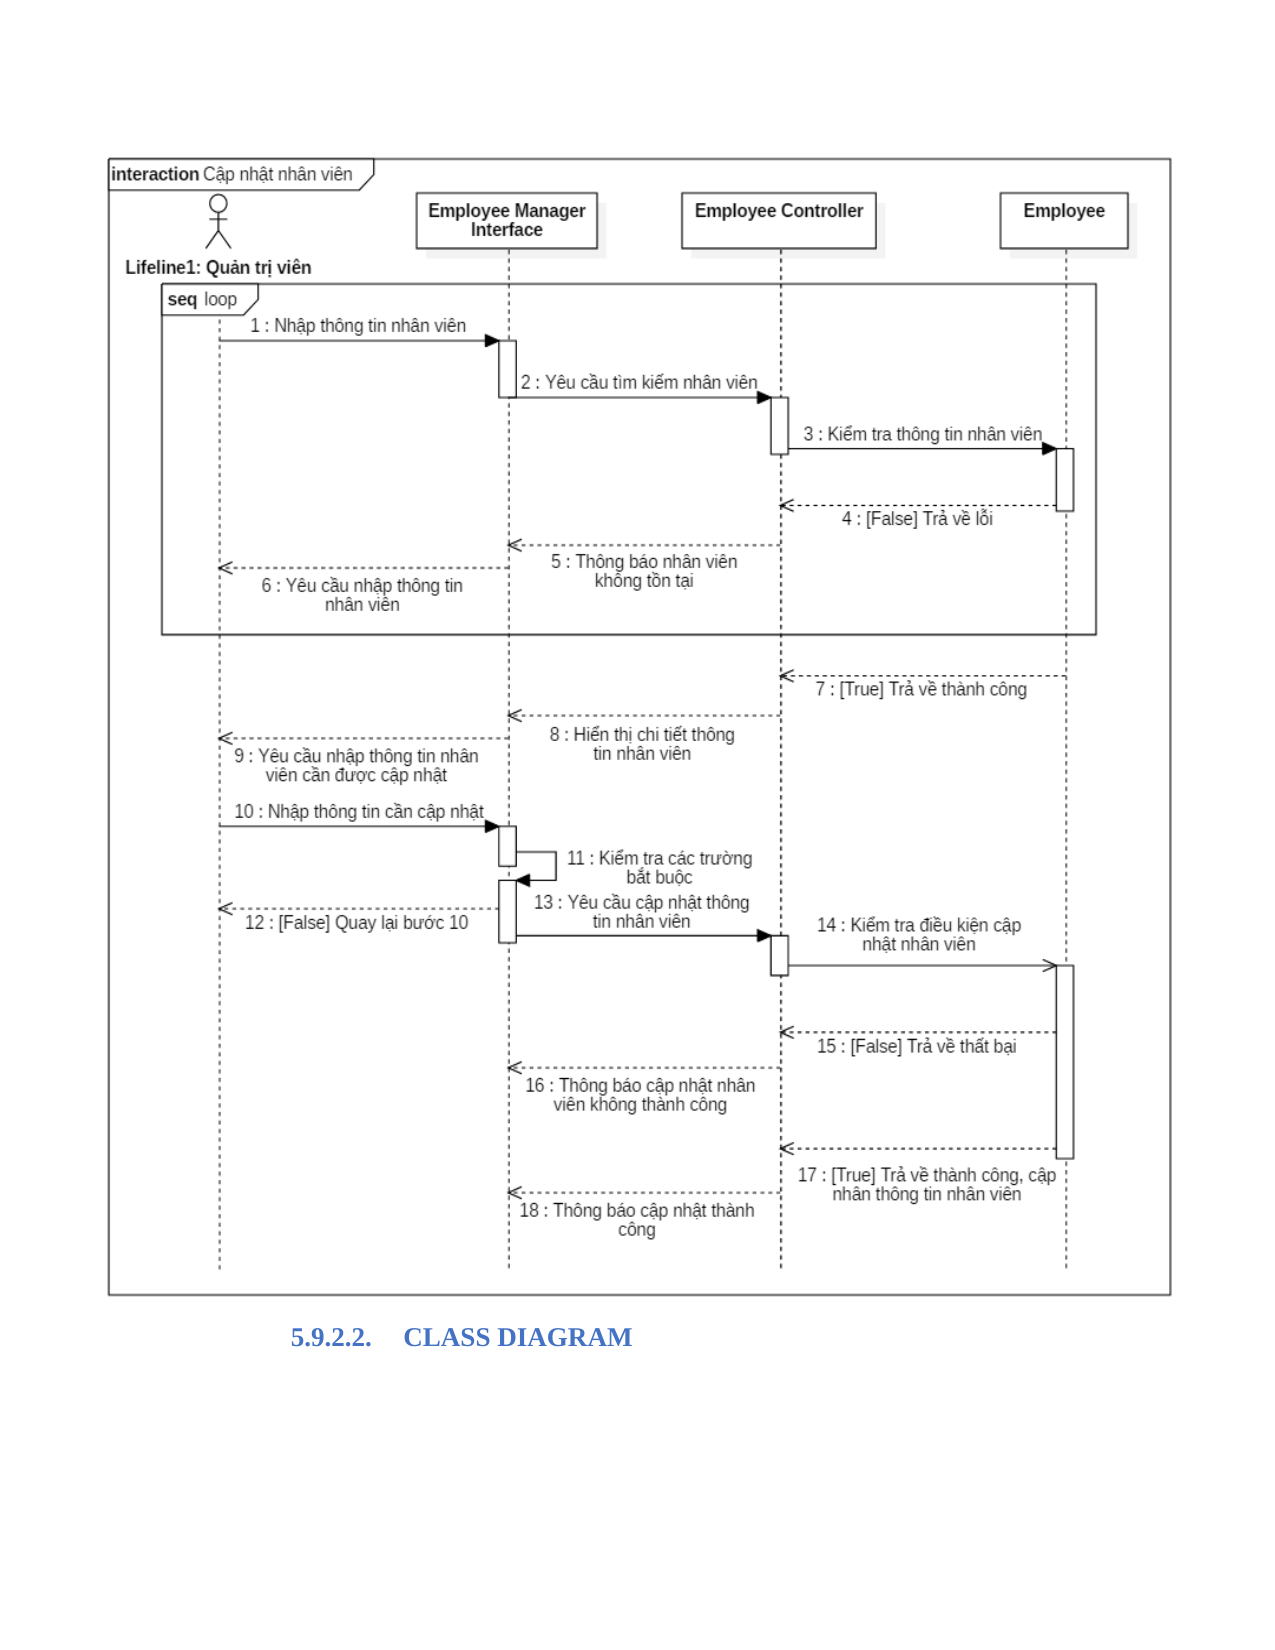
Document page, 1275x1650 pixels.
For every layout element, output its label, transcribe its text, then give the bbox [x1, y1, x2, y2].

picture [103, 150, 1187, 1309]
list CLASS DIAGRAM [291, 1321, 1106, 1352]
